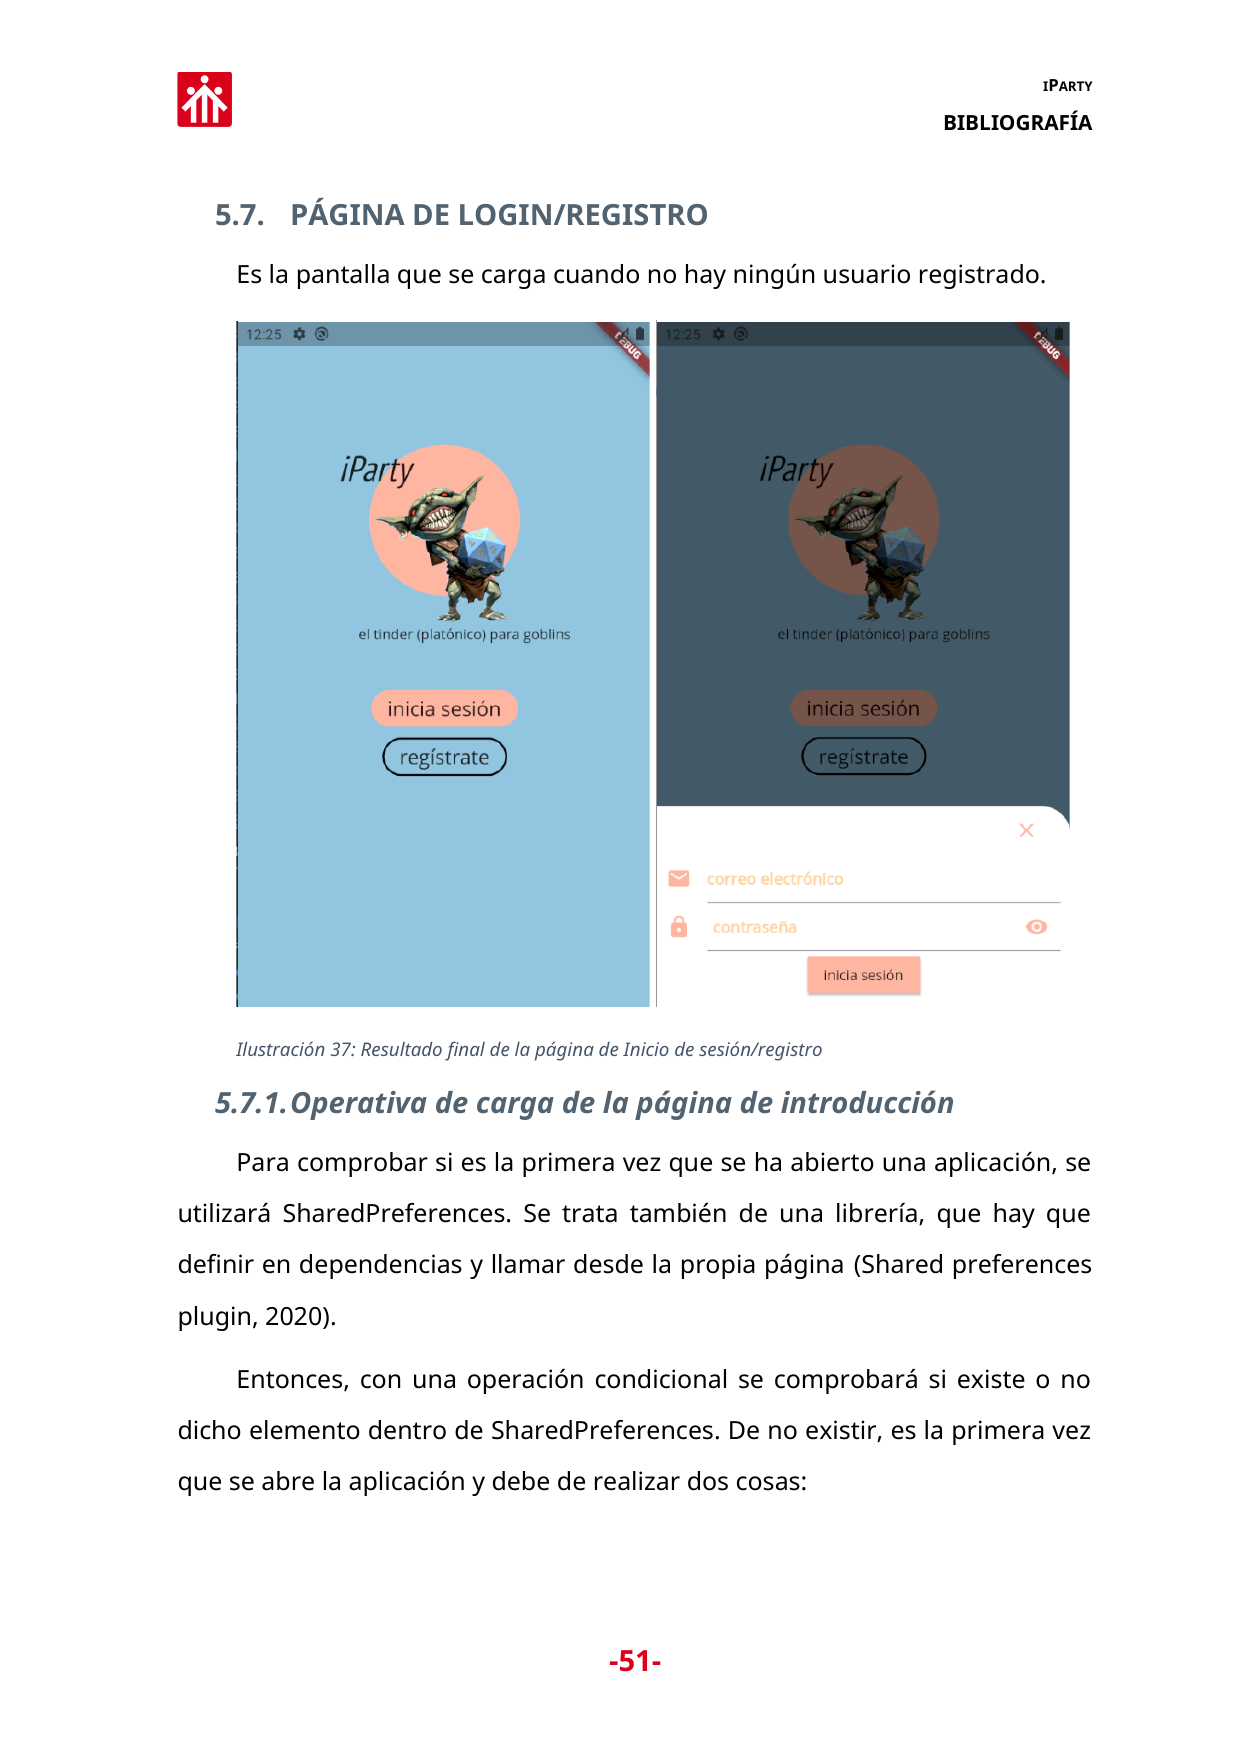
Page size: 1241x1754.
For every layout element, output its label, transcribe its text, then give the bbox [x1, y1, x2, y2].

text Ilustración : Resultado final de la página de Inicio de sesión/registro [177, 1036, 1092, 1062]
text Entonces, con una operación condicional se comprobará si existe o no dicho elemento dentro de SharedPreferences. De no existir, es la primera vez que se abre la aplicación y debe de realizar dos cosas: [177, 1362, 1092, 1498]
subtitle Página DE LOGIN/REGISTRO [215, 194, 1092, 234]
text Para comprobar si es la primera vez que se ha abierto una aplicación, se utilizará SharedPreferences. Se trata también de una librería, que hay que definir en dependencias y llamar desde la propia página . [177, 1145, 1092, 1332]
picture [236, 321, 650, 1007]
picture [656, 320, 1070, 1007]
text Es la pantalla que se carga cuando no hay ningún usuario registrado. [177, 257, 1092, 291]
subtitle Operativa de carga de la página de introducción [215, 1082, 1092, 1122]
picture [177, 72, 232, 127]
